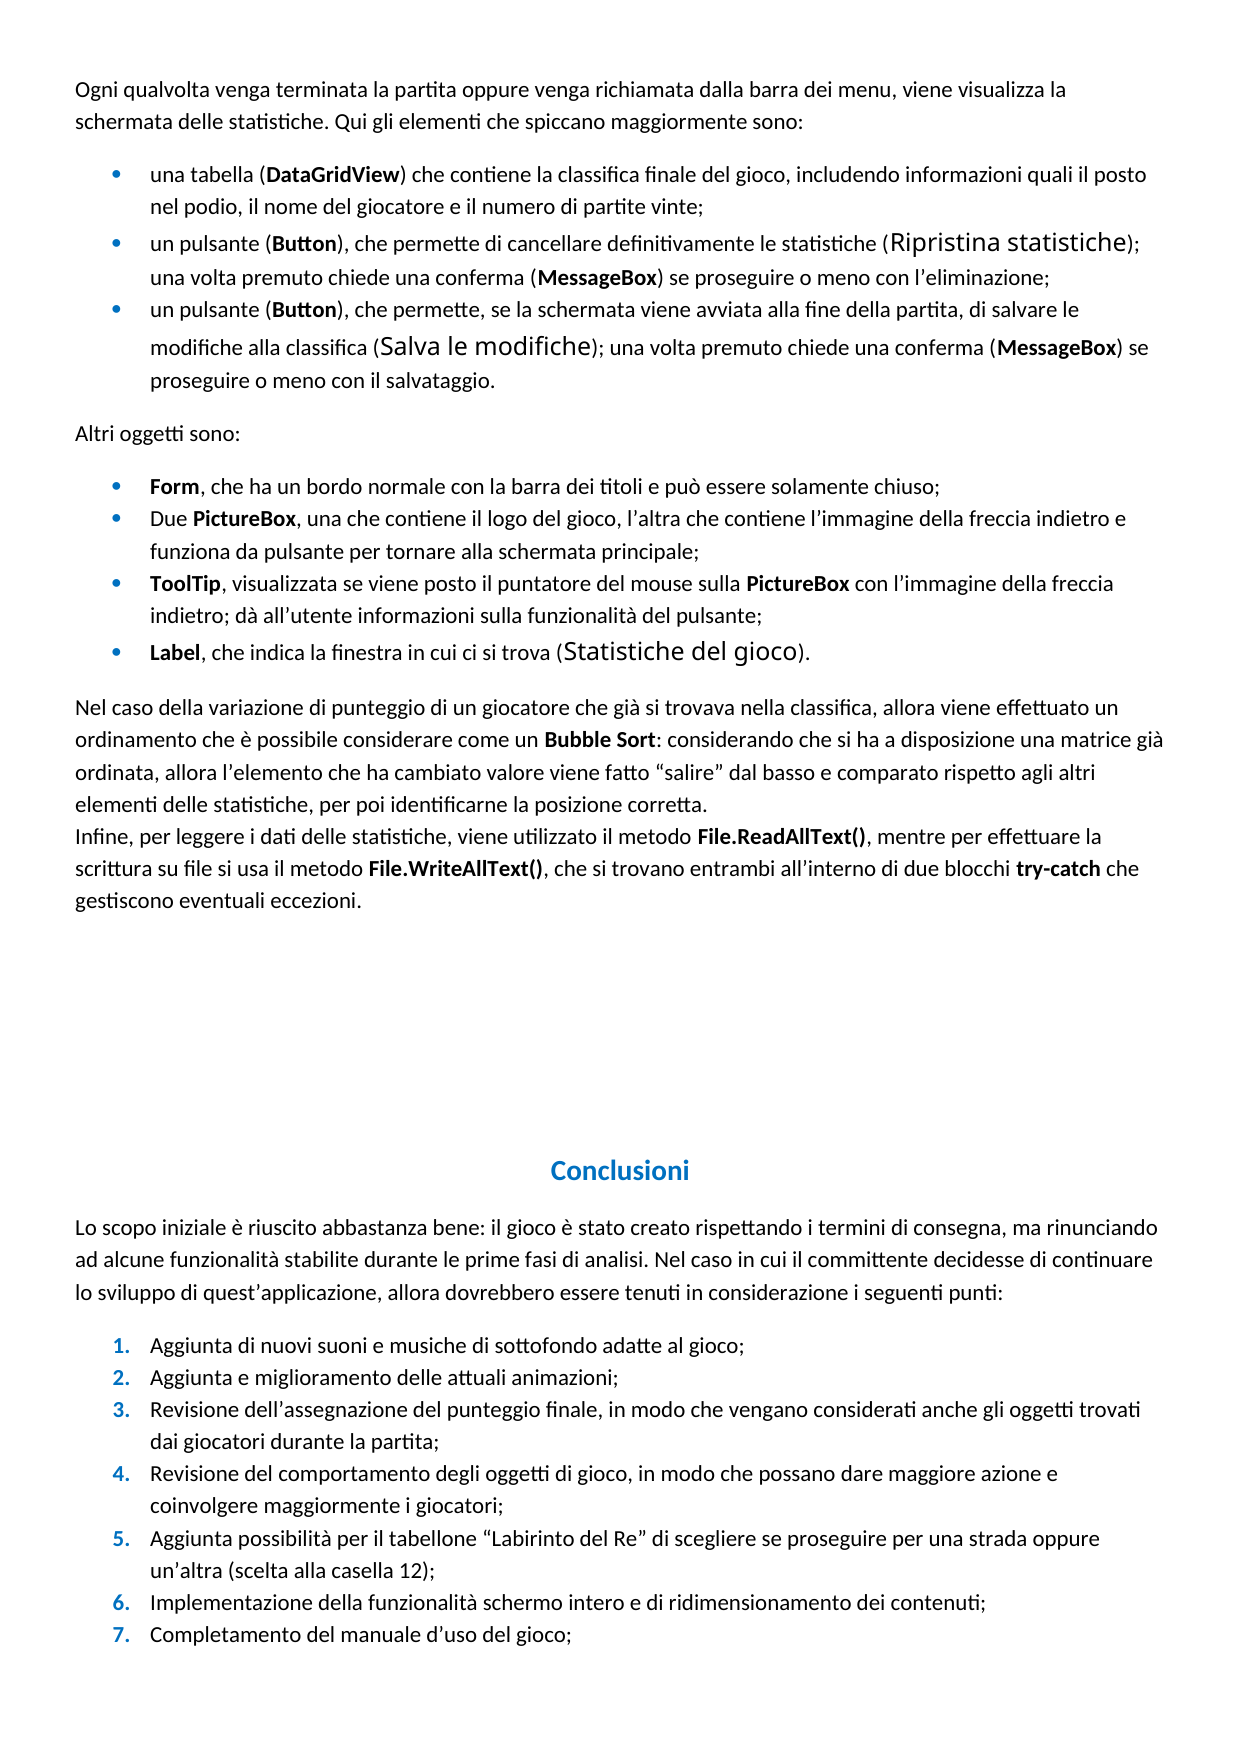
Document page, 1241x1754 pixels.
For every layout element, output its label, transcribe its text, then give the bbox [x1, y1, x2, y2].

list Due PictureBox, una che contiene il logo del gioco, l’altra che contiene l’immagine della freccia indietro e funziona da pulsante per tornare alla schermata principale; [112, 504, 1165, 565]
text Lo scopo iniziale è riuscito abbastanza bene: il gioco è stato creato rispettando i termini di consegna, ma rinunciando ad alcune funzionalità stabilite durante le prime fasi di analisi. Nel caso in cui il committente decidesse di continuare lo sviluppo di quest’applicazione, allora dovrebbero essere tenuti in considerazione i seguenti punti: [75, 1213, 1165, 1306]
list una tabella (DataGridView) che contiene la classifica finale del gioco, includendo informazioni quali il posto nel podio, il nome del giocatore e il numero di partite vinte; [112, 160, 1165, 220]
text Ogni qualvolta venga terminata la partita oppure venga richiamata dalla barra dei menu, viene visualizza la schermata delle statistiche. Qui gli elementi che spiccano maggiormente sono: [75, 75, 1165, 135]
list Implementazione della funzionalità schermo intero e di ridimensionamento dei contenuti; [112, 1588, 1165, 1616]
text Nel caso della variazione di punteggio di un giocatore che già si trovava nella classifica, allora viene effettuato un ordinamento che è possibile considerare come un Bubble Sort: considerando che si ha a disposizione una matrice già ordinata, allora l’elemento che ha cambiato valore viene fatto “salire” dal basso e comparato rispetto agli altri elementi delle statistiche, per poi identificarne la posizione corretta. Infine, per leggere i dati delle statistiche, viene utilizzato il metodo File.ReadAllText(), mentre per effettuare la scrittura su file si usa il metodo File.WriteAllText(), che si trovano entrambi all’interno di due blocchi try-catch che gestiscono eventuali eccezioni. [75, 693, 1165, 914]
list Revisione del comportamento degli oggetti di gioco, in modo che possano dare maggiore azione e coinvolgere maggiormente i giocatori; [112, 1459, 1165, 1520]
text Altri oggetti sono: [75, 419, 1165, 447]
list un pulsante (Button), che permette, se la schermata viene avviata alla fine della partita, di salvare le modifiche alla classifica (Salva le modifiche); una volta premuto chiede una conferma (MessageBox) se proseguire o meno con il salvataggio. [112, 295, 1165, 394]
list Label, che indica la finestra in cui ci si trova (Statistiche del gioco). [112, 633, 1165, 667]
list Form, che ha un bordo normale con la barra dei titoli e può essere solamente chiuso; [112, 472, 1165, 500]
list Aggiunta di nuovi suoni e musiche di sottofondo adatte al gioco; [112, 1331, 1165, 1359]
list Revisione dell’assegnazione del punteggio finale, in modo che vengano considerati anche gli oggetti trovati dai giocatori durante la partita; [112, 1395, 1165, 1455]
list un pulsante (Button), che permette di cancellare definitivamente le statistiche (Ripristina statistiche); una volta premuto chiede una conferma (MessageBox) se proseguire o meno con l’eliminazione; [112, 224, 1165, 291]
text Conclusioni [75, 1152, 1165, 1187]
list Completamento del manuale d’uso del gioco; [112, 1620, 1165, 1648]
list Aggiunta possibilità per il tabellone “Labirinto del Re” di scegliere se proseguire per una strada oppure un’altra (scelta alla casella 12); [112, 1524, 1165, 1584]
list Aggiunta e miglioramento delle attuali animazioni; [112, 1363, 1165, 1391]
list ToolTip, visualizzata se viene posto il puntatore del mouse sulla PictureBox con l’immagine della freccia indietro; dà all’utente informazioni sulla funzionalità del pulsante; [112, 569, 1165, 629]
